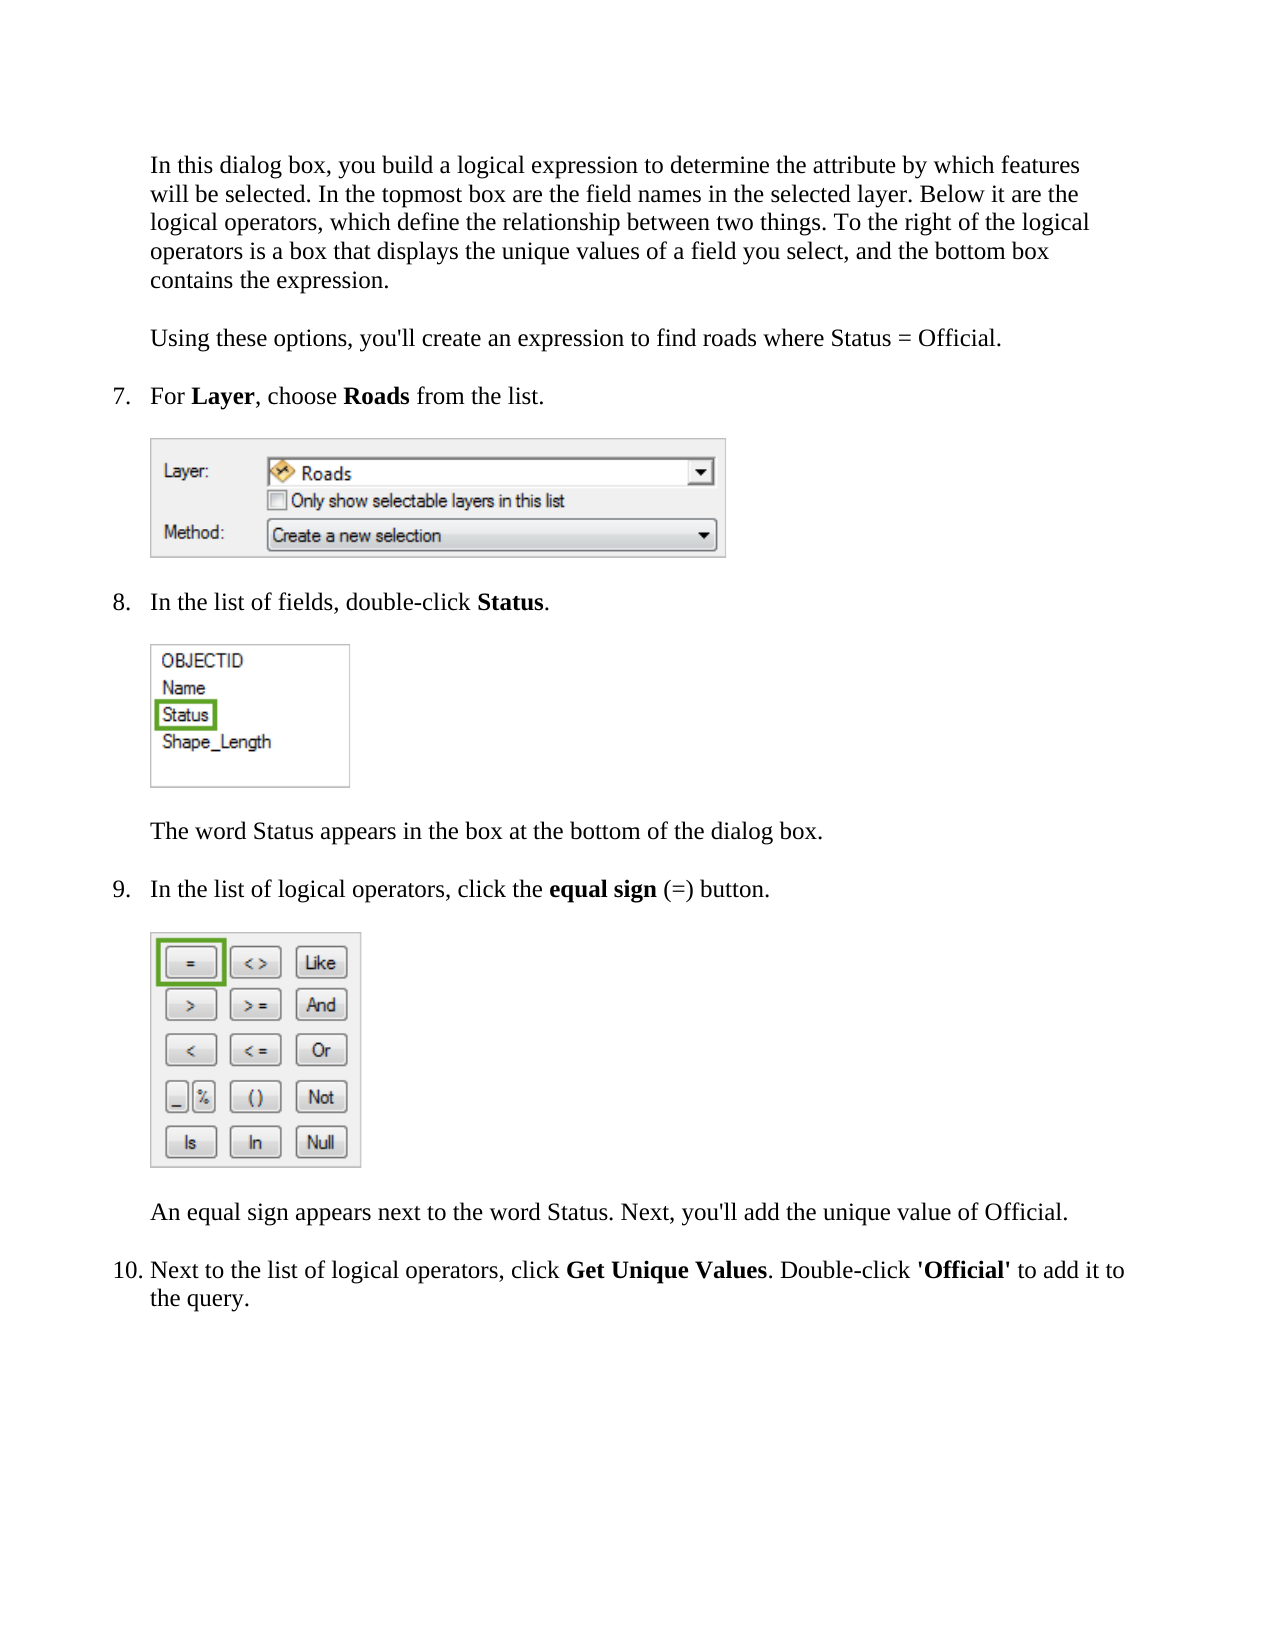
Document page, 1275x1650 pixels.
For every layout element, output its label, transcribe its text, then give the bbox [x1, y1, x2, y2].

picture [150, 932, 362, 1168]
list Next to the list of logical operators, click Get Unique Values. Double-click 'Official' to add it to the query. [112, 1255, 1125, 1312]
text An equal sign appears next to the word Status. Next, you'll add the unique value of Official. [150, 1197, 1125, 1226]
text In this dialog box, you build a logical expression to determine the attribute by which features will be selected. In the topmost box are the field names in the selected layer. Below it are the logical operators, which define the relationship between two things. To the right of the logical operators is a box that displays the unique values of a field you select, and the bottom box contains the expression. [150, 150, 1125, 294]
picture [150, 438, 727, 558]
text Using these options, you'll create an expression to find roads where Status = Official. [150, 323, 1125, 352]
list For Layer, choose Roads from the list. [112, 381, 1125, 409]
picture [150, 644, 350, 788]
list In the list of logical operators, click the equal sign (=) button. [112, 874, 1125, 903]
text The word Status appears in the box at the bottom of the dialog box. [150, 816, 1125, 845]
list In the list of fields, double-click Status. [112, 587, 1125, 615]
